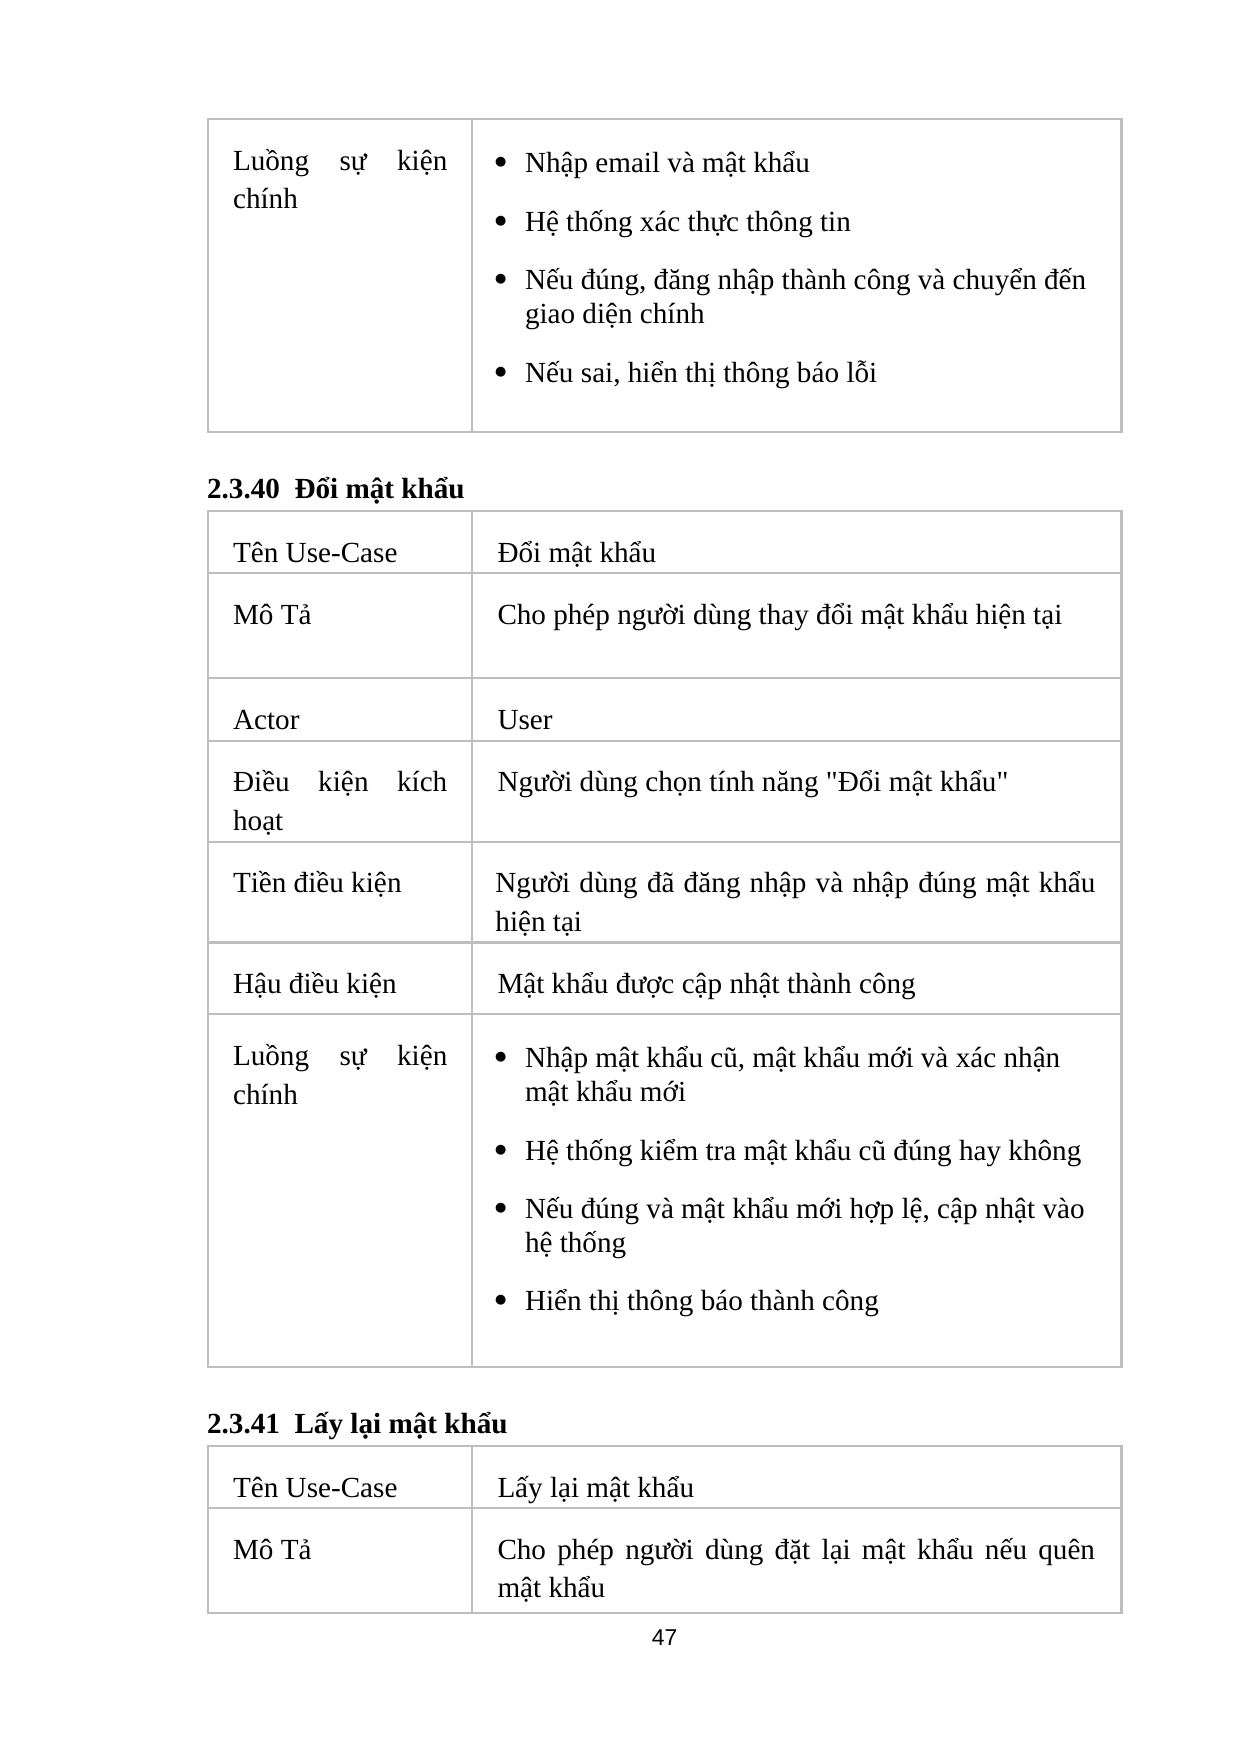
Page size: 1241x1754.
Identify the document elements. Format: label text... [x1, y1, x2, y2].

table_cell Người dùng đã đăng nhập và nhập đúng mật khẩu hiện tại [473, 843, 1120, 941]
table_cell Mật khẩu được cập nhật thành công [473, 944, 1120, 1013]
table_cell User [473, 679, 1120, 739]
table_cell Mô Tả [209, 1509, 471, 1612]
table_cell Điều kiện kích hoạt [209, 742, 471, 841]
table_cell Actor [209, 679, 471, 739]
table_cell Cho phép người dùng đặt lại mật khẩu nếu quên mật khẩu [473, 1509, 1120, 1612]
table_cell Nhập email và mật khẩu Hệ thống xác thực thông tin Nếu đúng, đăng nhập thành công và chuyển đến giao diện chính Nếu sai, hiển thị thông báo lỗi [473, 120, 1120, 431]
table_cell Cho phép người dùng thay đổi mật khẩu hiện tại [473, 574, 1120, 677]
table_cell Luồng sự kiện chính [209, 120, 471, 431]
table_cell Nhập mật khẩu cũ, mật khẩu mới và xác nhận mật khẩu mới Hệ thống kiểm tra mật khẩu cũ đúng hay không Nếu đúng và mật khẩu mới hợp lệ, cập nhật vào hệ thống Hiển thị thông báo thành công [473, 1015, 1120, 1366]
table_header Lấy lại mật khẩu [473, 1447, 1120, 1507]
table_cell Luồng sự kiện chính [209, 1015, 471, 1366]
table_cell Tiền điều kiện [209, 843, 471, 941]
text 2.3.41 Lấy lại mật khẩu [207, 1406, 1122, 1440]
table_cell Người dùng chọn tính năng "Đổi mật khẩu" [473, 742, 1120, 841]
table_header Tên Use-Case [209, 512, 471, 572]
table_header Tên Use-Case [209, 1447, 471, 1507]
text 2.3.40 Đổi mật khẩu [207, 471, 1122, 505]
table_header Đổi mật khẩu [473, 512, 1120, 572]
table_cell Mô Tả [209, 574, 471, 677]
table_cell Hậu điều kiện [209, 944, 471, 1013]
